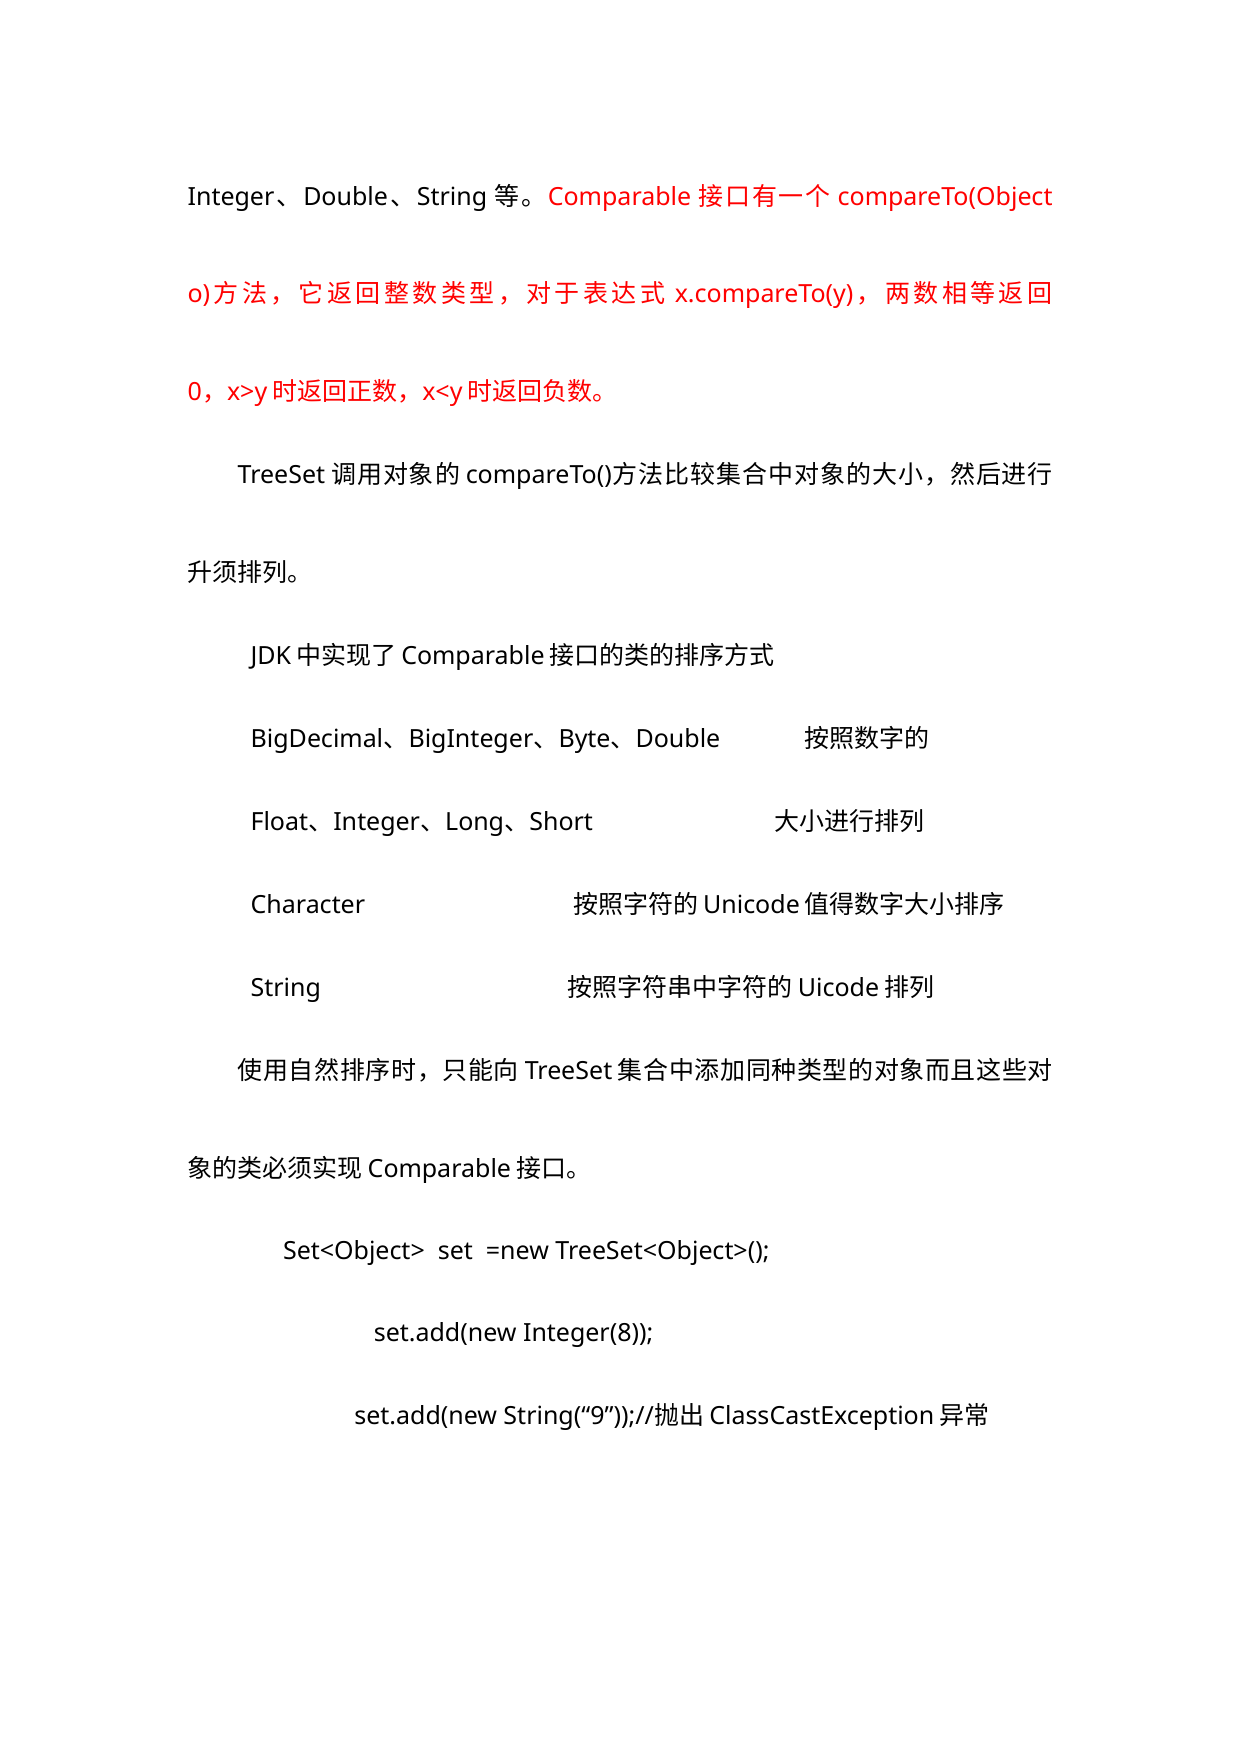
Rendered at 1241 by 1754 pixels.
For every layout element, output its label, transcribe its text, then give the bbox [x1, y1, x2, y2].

text Float、Integer、Long、Short 大小进行排列 [187, 787, 1053, 852]
text Set<Object> set =new TreeSet<Object>(); [187, 1217, 1053, 1282]
text TreeSet调用对象的compareTo()方法比较集合中对象的大小，然后进行升须排列。 [187, 440, 1053, 603]
text set.add(new String(“9”));//抛出ClassCastException异常 [187, 1381, 1053, 1446]
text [187, 162, 1053, 422]
text JDK中实现了Comparable接口的类的排序方式 [187, 621, 1053, 686]
text Character 按照字符的Unicode值得数字大小排序 [187, 870, 1053, 935]
text String 按照字符串中字符的Uicode排列 [187, 953, 1053, 1018]
text set.add(new Integer(8)); [187, 1299, 1053, 1364]
text 使用自然排序时，只能向TreeSet集合中添加同种类型的对象而且这些对象的类必须实现Comparable接口。 [187, 1036, 1053, 1199]
text BigDecimal、BigInteger、Byte、Double 按照数字的 [187, 704, 1053, 769]
